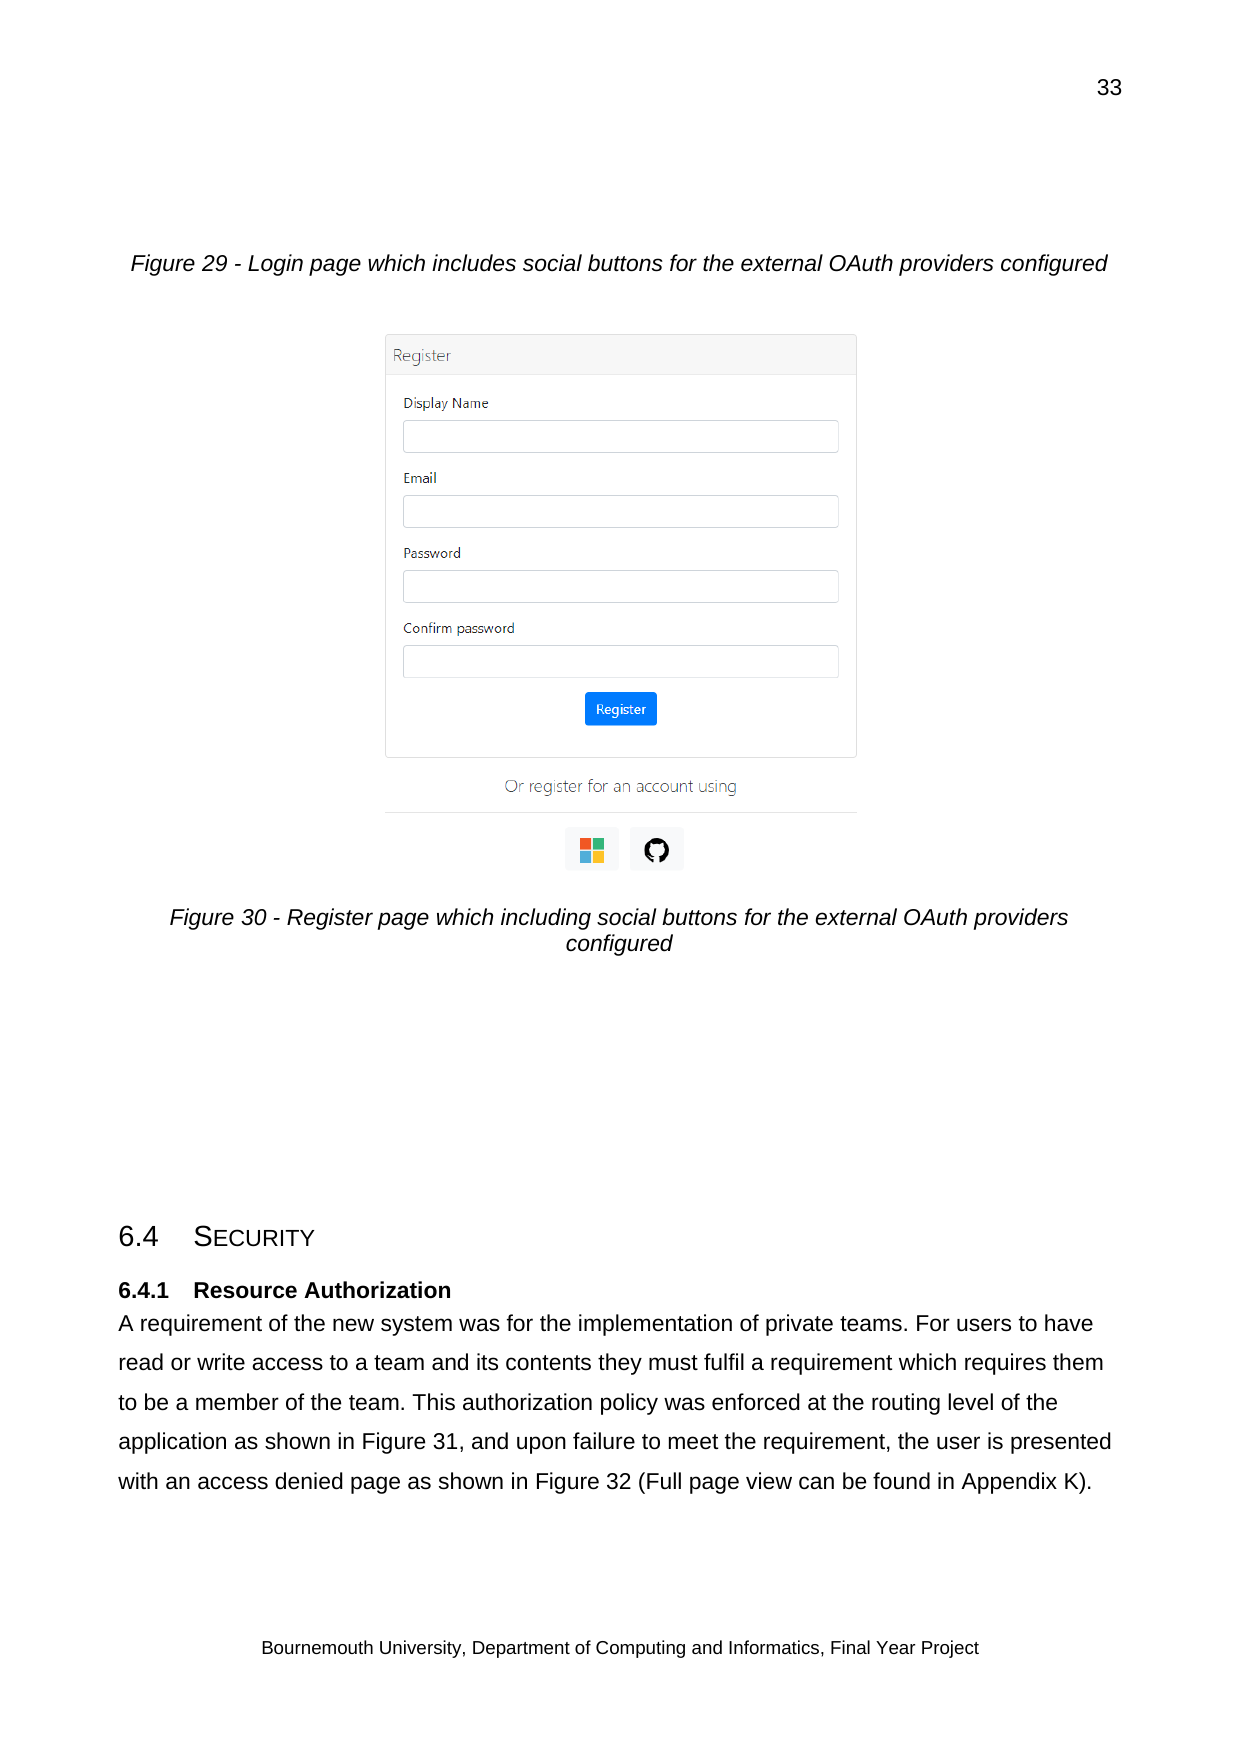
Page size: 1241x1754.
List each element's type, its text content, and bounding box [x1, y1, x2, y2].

text A requirement of the new system was for the implementation of private teams. For users to have read or write access to a team and its contents they must fulfil a requirement which requires them to be a member of the team. This authorization policy was enforced at the routing level of the application as shown in Figure 31, and upon failure to meet the requirement, the user is presented with an access denied page as shown in Figure 32 (Full page view can be found in Appendix K). [118, 1310, 1122, 1494]
subtitle Security [118, 1218, 1122, 1252]
picture [374, 326, 866, 877]
subtitle Resource Authorization [118, 1277, 1122, 1303]
